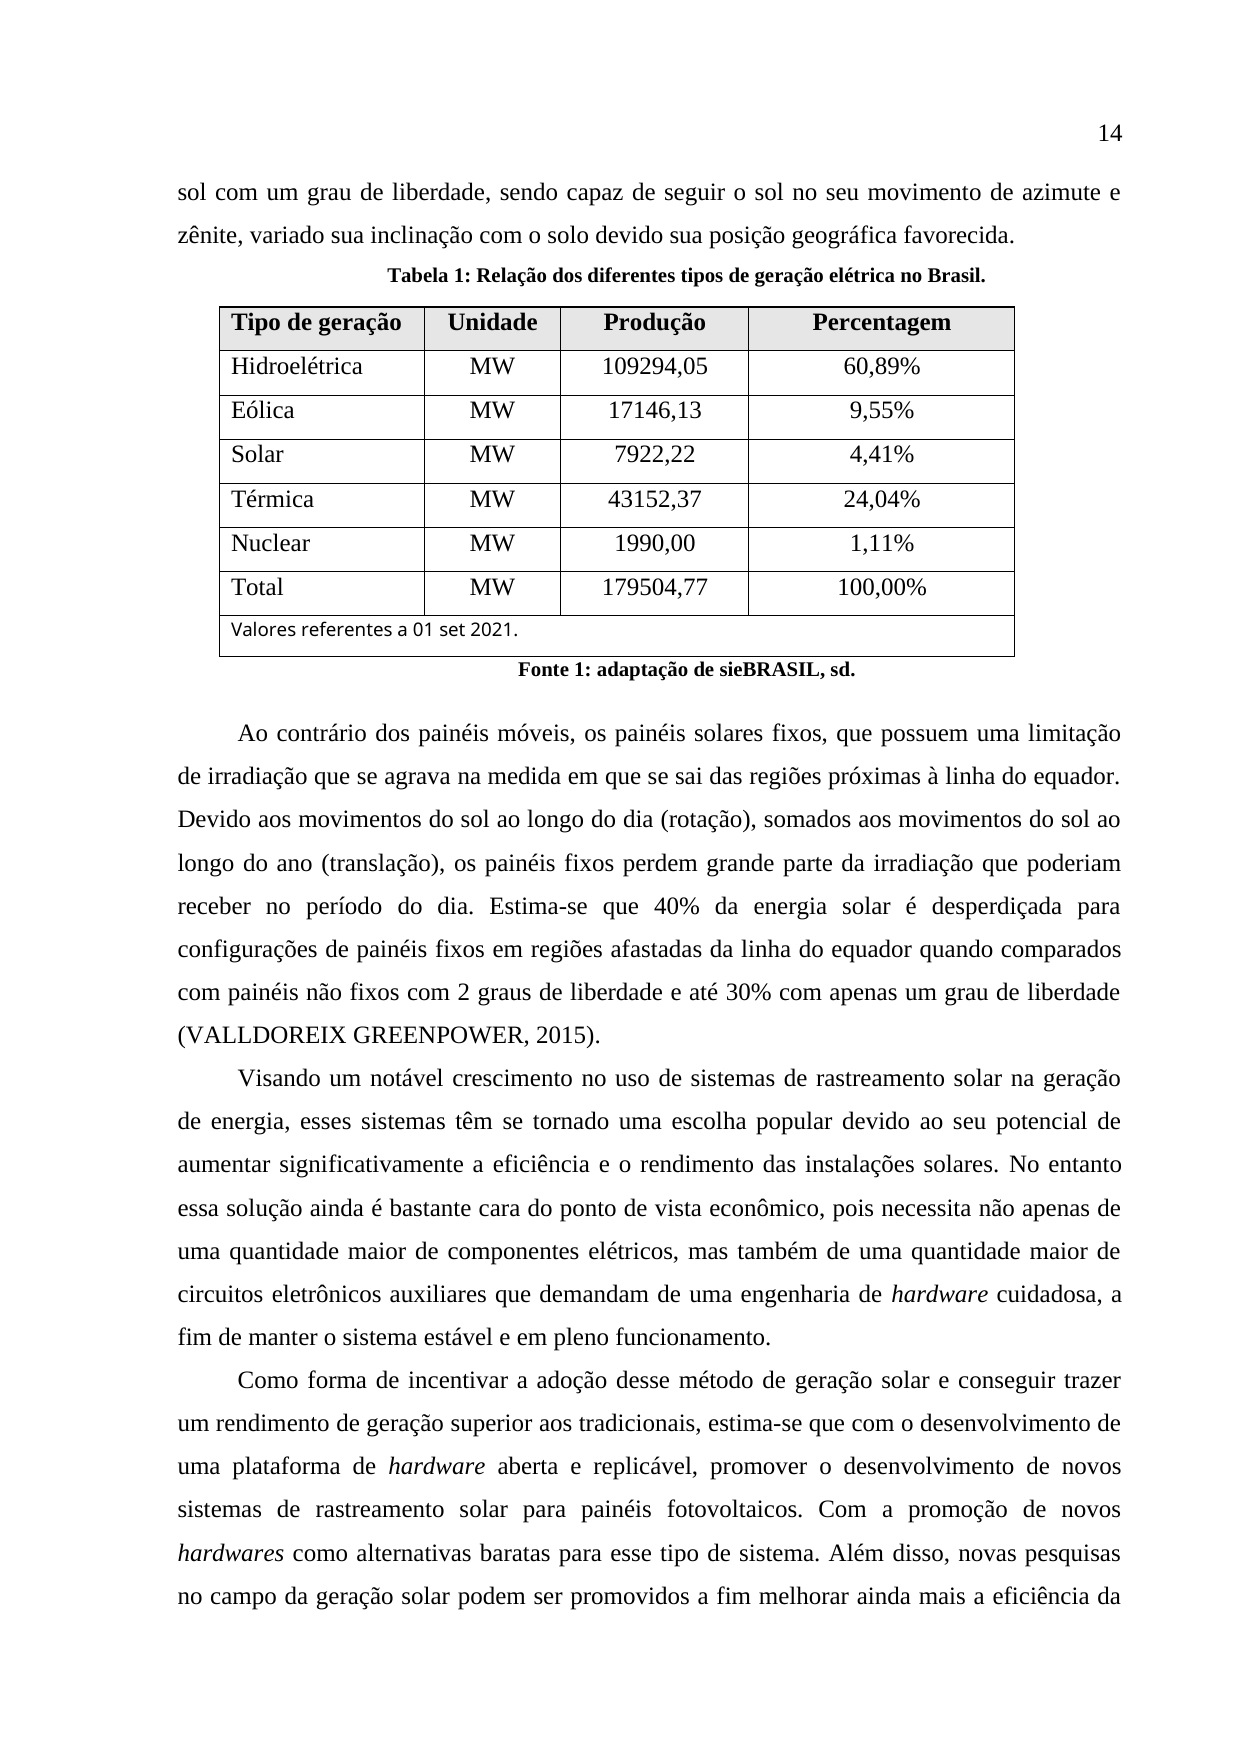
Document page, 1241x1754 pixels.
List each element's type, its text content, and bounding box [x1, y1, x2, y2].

table_cell MW [425, 396, 560, 438]
table_cell Solar [220, 440, 424, 483]
text Ao contrário dos painéis móveis, os painéis solares fixos, que possuem uma limitação de irradiação que se agrava na medida em que se sai das regiões próximas à linha do equador. Devido aos movimentos do sol ao longo do dia (rotação), somados aos movimentos do sol ao longo do ano (translação), os painéis fixos perdem grande parte da irradiação que poderiam receber no período do dia. Estima-se que 40% da energia solar é desperdiçada para configurações de painéis fixos em regiões afastadas da linha do equador quando comparados com painéis não fixos com 2 graus de liberdade e até 30% com apenas um grau de liberdade (VALLDOREIX GREENPOWER, 2015). [177, 718, 1122, 1049]
table_cell 17146,13 [561, 396, 748, 438]
table_cell 179504,77 [561, 572, 748, 615]
table_cell MW [425, 351, 560, 394]
table_cell Total [220, 572, 424, 615]
table_cell Valores referentes a 01 set 2021. [220, 616, 1014, 656]
table_cell Hidroelétrica [220, 351, 424, 394]
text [177, 1365, 1122, 1609]
table_cell 43152,37 [561, 484, 748, 527]
text Fonte 1: adaptação de sieBRASIL, sd. [177, 657, 1122, 681]
table_cell 109294,05 [561, 351, 748, 394]
table_cell 7922,22 [561, 440, 748, 483]
table_cell Nuclear [220, 528, 424, 571]
table_cell 100,00% [749, 572, 1014, 615]
text Tabela 1: Relação dos diferentes tipos de geração elétrica no Brasil. [177, 263, 1122, 287]
table_cell 24,04% [749, 484, 1014, 527]
table_cell Eólica [220, 396, 424, 438]
table_cell MW [425, 572, 560, 615]
table_cell MW [425, 440, 560, 483]
table_header Produção [561, 308, 748, 350]
table_cell MW [425, 484, 560, 527]
table_cell 60,89% [749, 351, 1014, 394]
table_cell 1990,00 [561, 528, 748, 571]
table_cell MW [425, 528, 560, 571]
table_header Percentagem [749, 308, 1014, 350]
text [177, 177, 1122, 249]
table_cell Térmica [220, 484, 424, 527]
table_cell 4,41% [749, 440, 1014, 483]
table_cell 9,55% [749, 396, 1014, 438]
table_header Tipo de geração [220, 308, 424, 350]
table_header Unidade [425, 308, 560, 350]
text Visando um notável crescimento no uso de sistemas de rastreamento solar na geração de energia, esses sistemas têm se tornado uma escolha popular devido ao seu potencial de aumentar significativamente a eficiência e o rendimento das instalações solares. No entanto essa solução ainda é bastante cara do ponto de vista econômico, pois necessita não apenas de uma quantidade maior de componentes elétricos, mas também de uma quantidade maior de circuitos eletrônicos auxiliares que demandam de uma engenharia de hardware cuidadosa, a fim de manter o sistema estável e em pleno funcionamento. [177, 1063, 1122, 1351]
table_cell 1,11% [749, 528, 1014, 571]
